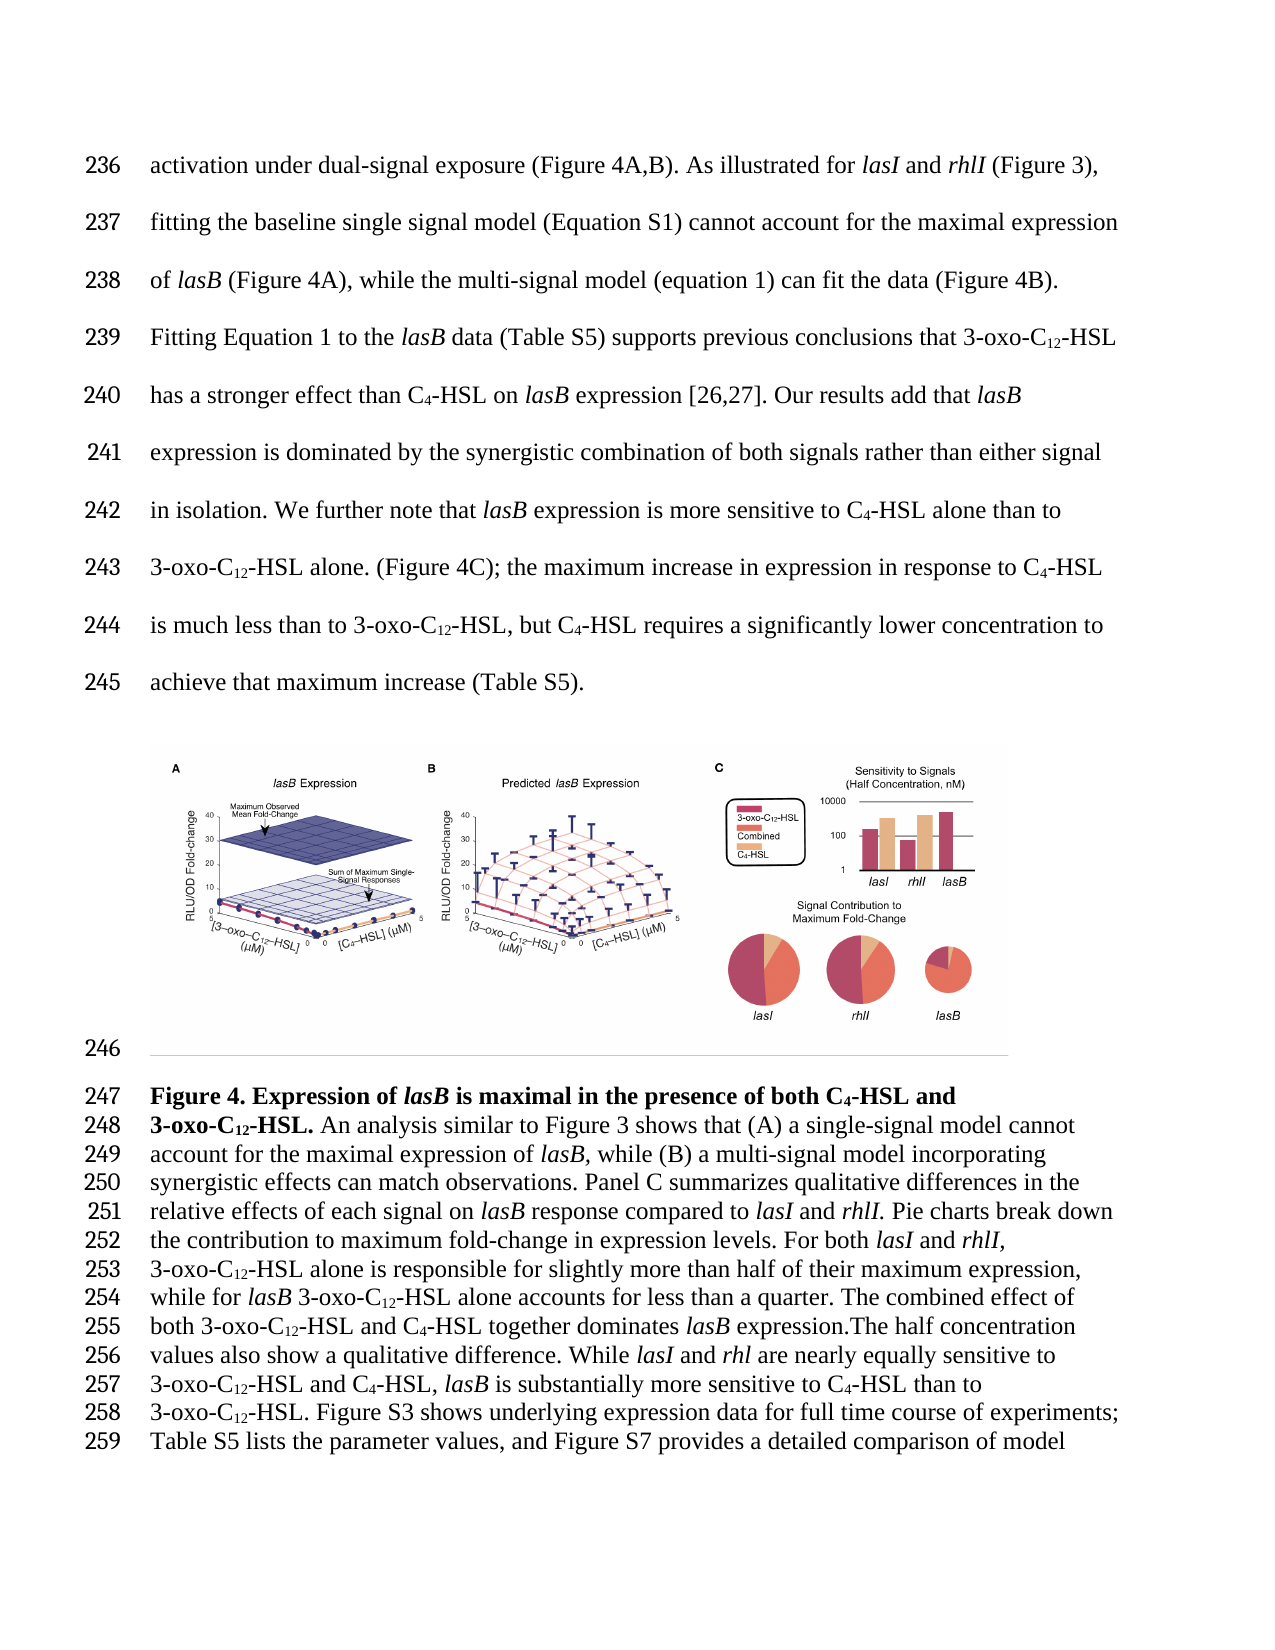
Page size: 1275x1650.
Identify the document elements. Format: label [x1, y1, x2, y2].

text [150, 150, 1125, 696]
picture [150, 743, 1009, 1057]
text [150, 1081, 1125, 1455]
